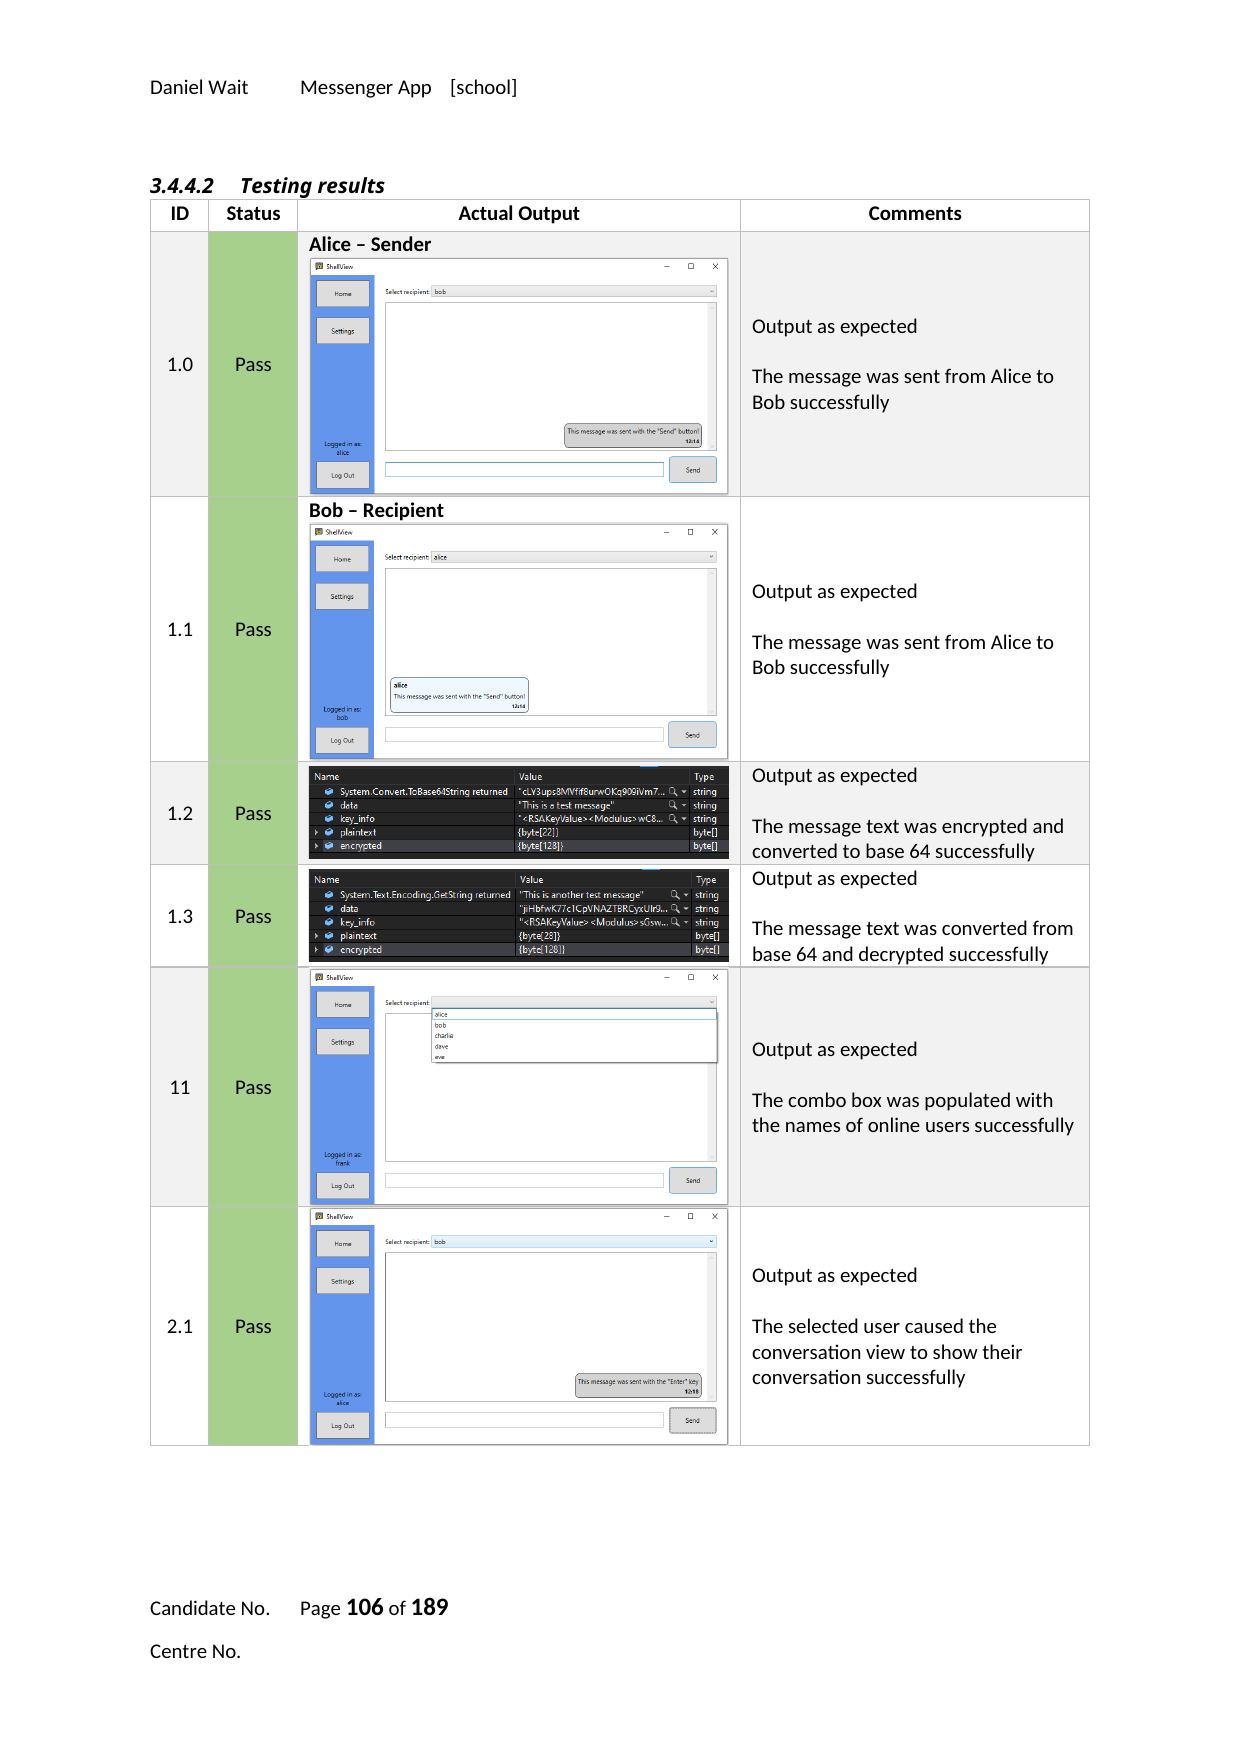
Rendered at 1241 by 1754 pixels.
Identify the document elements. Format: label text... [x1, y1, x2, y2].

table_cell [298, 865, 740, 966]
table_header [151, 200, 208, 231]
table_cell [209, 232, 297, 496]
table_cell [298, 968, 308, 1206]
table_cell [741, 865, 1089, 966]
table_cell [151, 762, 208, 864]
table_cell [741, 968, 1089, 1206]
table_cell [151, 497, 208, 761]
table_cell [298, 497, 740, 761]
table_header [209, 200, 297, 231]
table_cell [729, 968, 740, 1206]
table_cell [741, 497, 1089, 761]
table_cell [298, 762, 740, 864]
picture [308, 257, 729, 496]
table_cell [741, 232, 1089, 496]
picture [308, 869, 729, 962]
picture [308, 522, 729, 761]
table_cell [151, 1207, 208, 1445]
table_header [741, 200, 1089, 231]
picture [308, 967, 729, 1206]
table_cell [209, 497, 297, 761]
picture [308, 1207, 729, 1446]
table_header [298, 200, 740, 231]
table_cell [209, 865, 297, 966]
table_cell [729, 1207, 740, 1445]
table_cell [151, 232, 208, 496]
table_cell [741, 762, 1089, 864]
subtitle Testing results [150, 171, 1090, 199]
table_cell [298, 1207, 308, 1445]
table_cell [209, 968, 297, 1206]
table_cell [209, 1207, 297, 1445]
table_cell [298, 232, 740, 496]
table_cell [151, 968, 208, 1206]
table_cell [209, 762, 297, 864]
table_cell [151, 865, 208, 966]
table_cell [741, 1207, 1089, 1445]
picture [308, 766, 729, 859]
